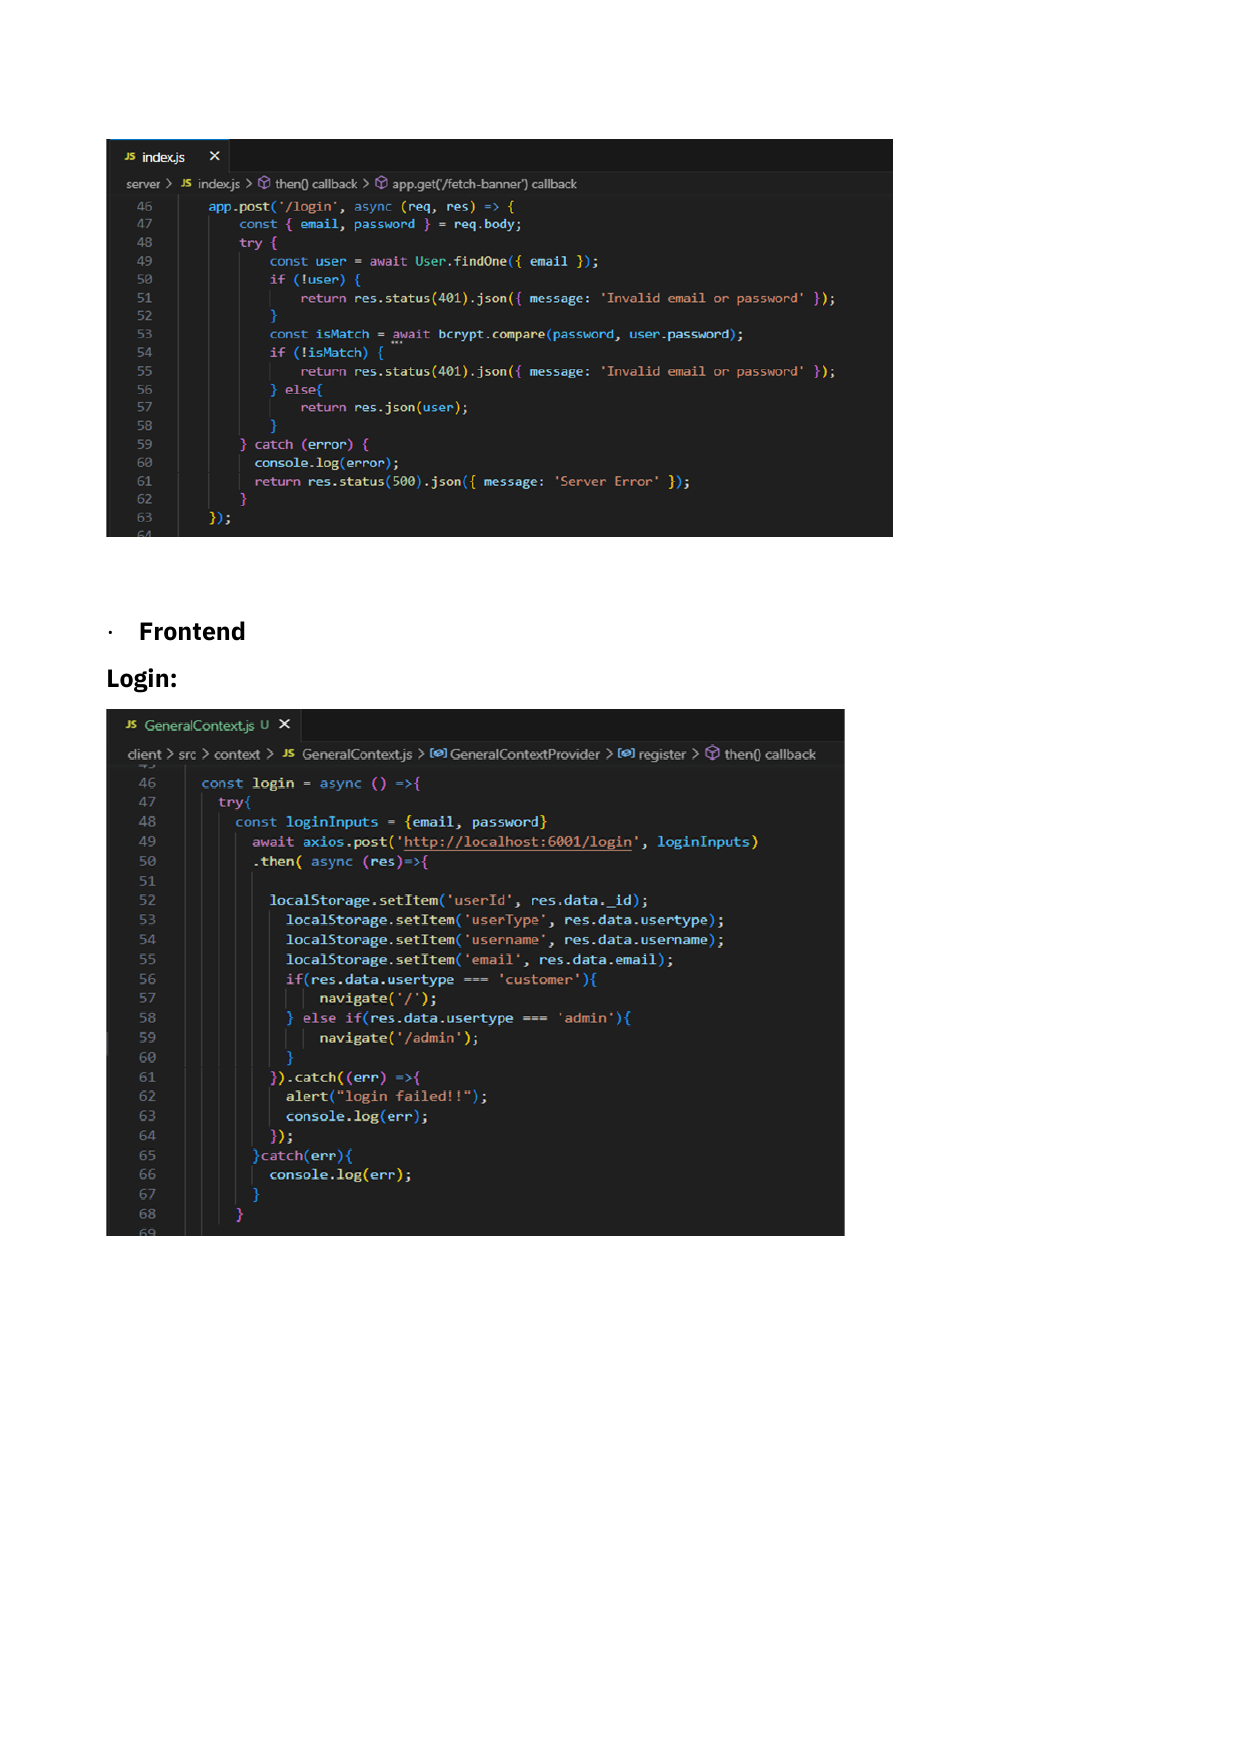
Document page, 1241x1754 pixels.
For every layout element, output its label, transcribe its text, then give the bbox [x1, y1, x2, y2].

text · Frontend [106, 614, 1143, 647]
picture [106, 709, 845, 1236]
text Login: [106, 662, 1143, 694]
picture [106, 139, 893, 537]
